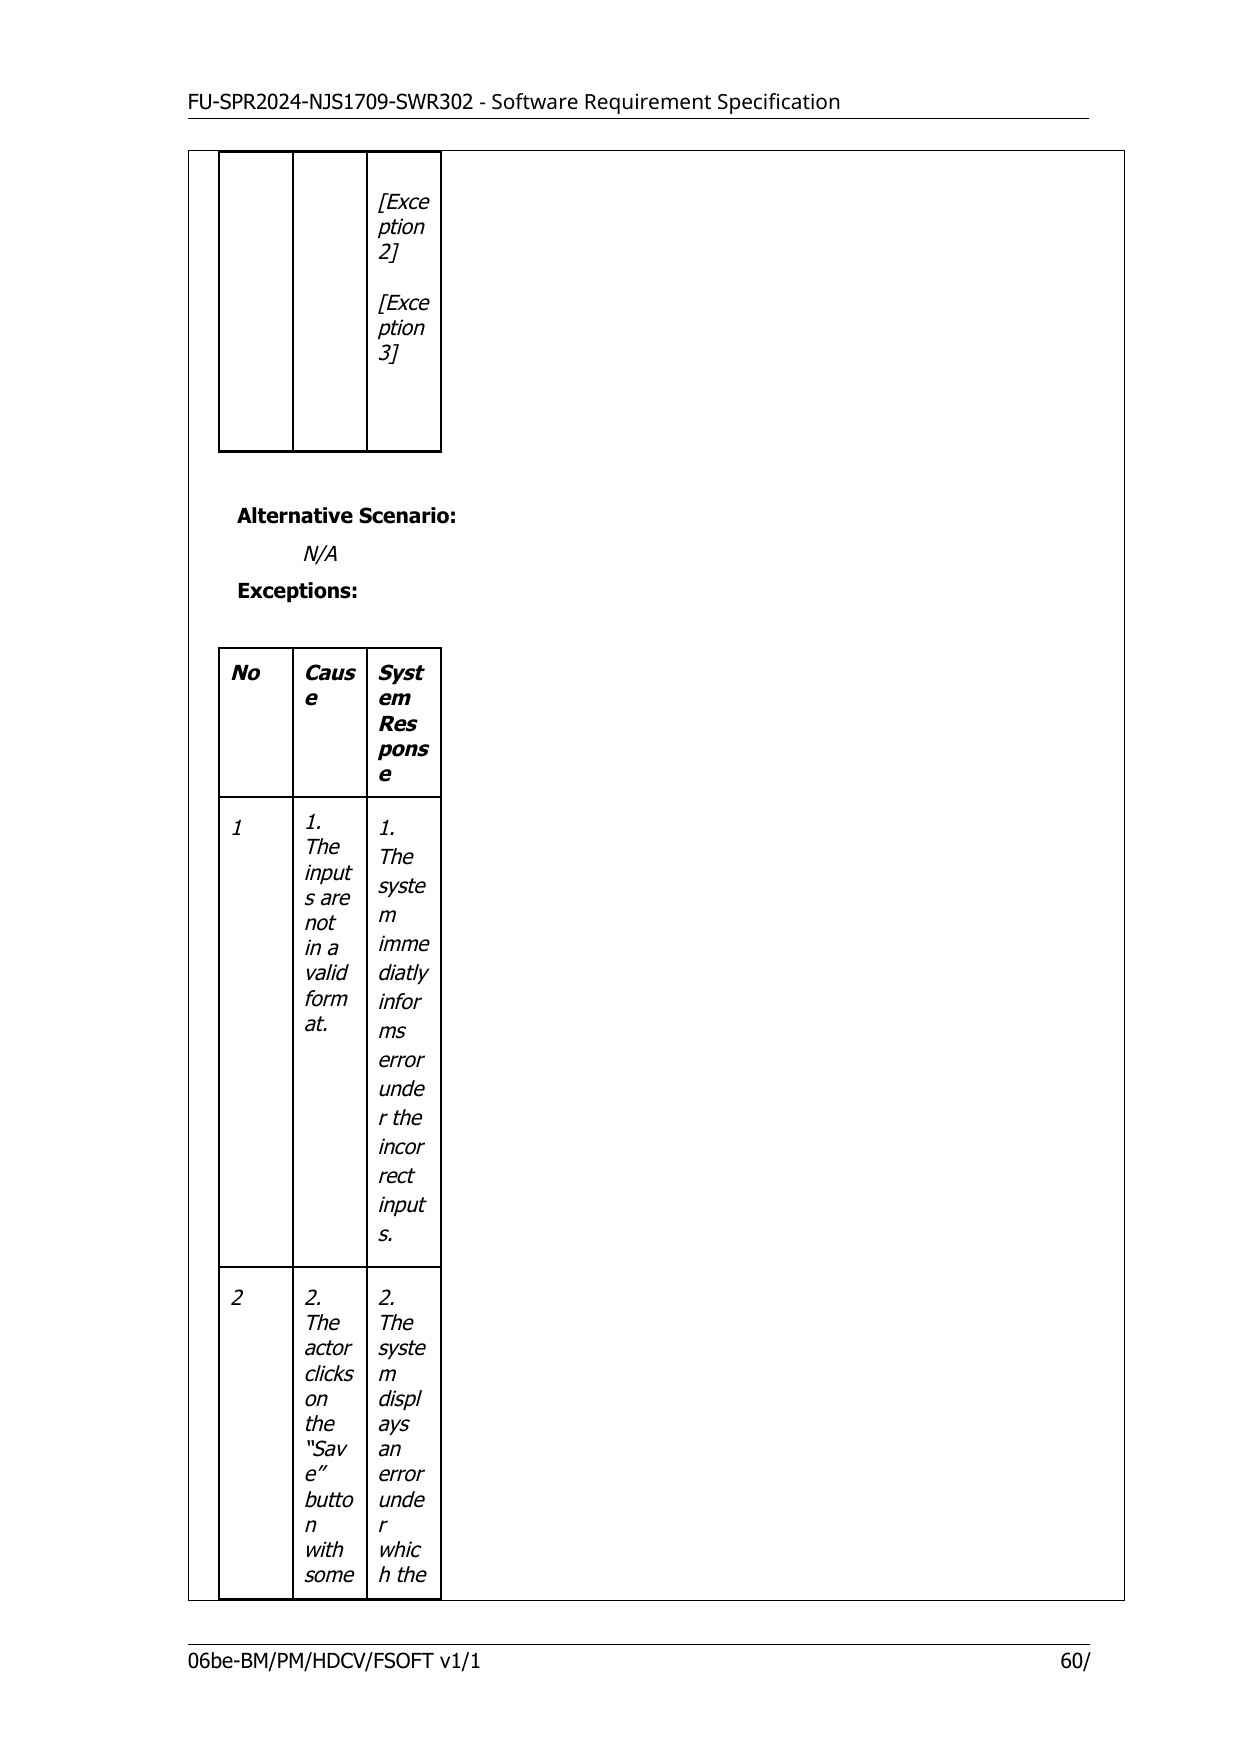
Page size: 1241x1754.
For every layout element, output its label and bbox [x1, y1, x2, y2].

table_cell [189, 151, 1124, 1599]
